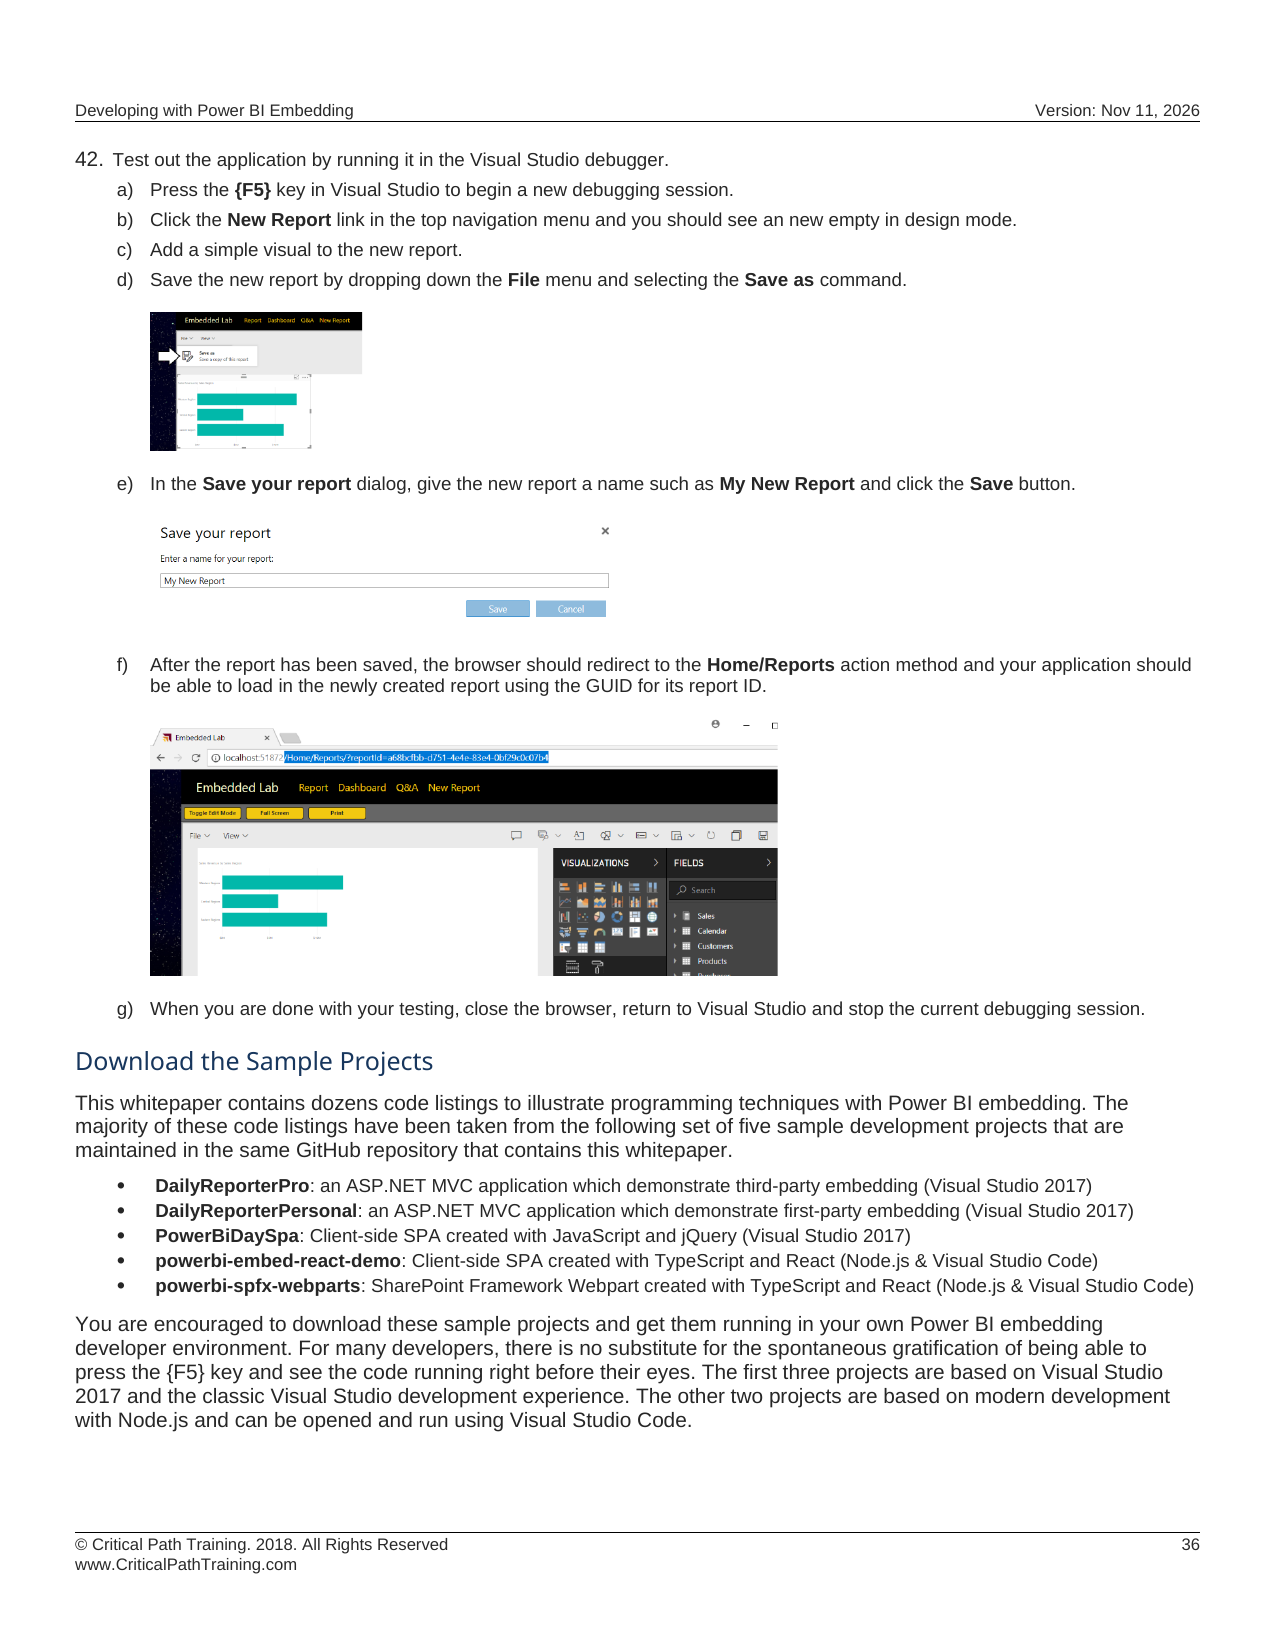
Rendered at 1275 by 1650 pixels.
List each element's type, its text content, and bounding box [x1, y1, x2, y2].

list DailyReporterPro: an ASP.NET MVC application which demonstrate third-party embedding (Visual Studio 2017) [118, 1175, 1200, 1196]
list powerbi-embed-react-demo: Client-side SPA created with TypeScript and React (Node.js & Visual Studio Code) [118, 1249, 1200, 1271]
text Save the new report by dropping down the File menu and selecting the Save as command. [117, 269, 1200, 290]
text Press the {F5} key in Visual Studio to begin a new debugging session. [117, 179, 1200, 201]
text Add a simple visual to the new report. [117, 239, 1200, 261]
text After the report has been saved, the browser should redirect to the Home/Reports action method and your application should be able to load in the newly created report using the GUID for its report ID. [117, 653, 1200, 697]
text You are encouraged to download these sample projects and get them running in your own Power BI embedding developer environment. For many developers, there is no substitute for the spontaneous gratification of being able to press the {F5} key and see the code running right before their eyes. The first three projects are based on Visual Studio 2017 and the classic Visual Studio development experience. The other two projects are based on modern development with Node.js and can be opened and run using Visual Studio Code. [75, 1312, 1200, 1432]
text Test out the application by running it in the Visual Studio debugger. [75, 147, 1200, 171]
subtitle Download the Sample Projects [75, 1044, 1200, 1078]
text Click the New Report link in the top navigation menu and you should see an new empty in design mode. [117, 209, 1200, 231]
list powerbi-spfx-webparts: SharePoint Framework Webpart created with TypeScript and React (Node.js & Visual Studio Code) [118, 1274, 1200, 1296]
picture [150, 516, 620, 632]
text In the Save your report dialog, give the new report a name such as My New Report and click the Save button. [117, 473, 1200, 494]
picture [150, 718, 778, 976]
list DailyReporterPersonal: an ASP.NET MVC application which demonstrate first-party embedding (Visual Studio 2017) [118, 1200, 1200, 1221]
text When you are done with your testing, close the browser, return to Visual Studio and stop the current debugging session. [117, 997, 1200, 1019]
list PowerBiDaySpa: Client-side SPA created with JavaScript and jQuery (Visual Studio 2017) [118, 1224, 1200, 1246]
text This whitepaper contains dozens code listings to illustrate programming techniques with Power BI embedding. The majority of these code listings have been taken from the following set of five sample development projects that are maintained in the same GitHub repository that contains this whitepaper. [75, 1090, 1200, 1162]
picture [150, 312, 363, 451]
